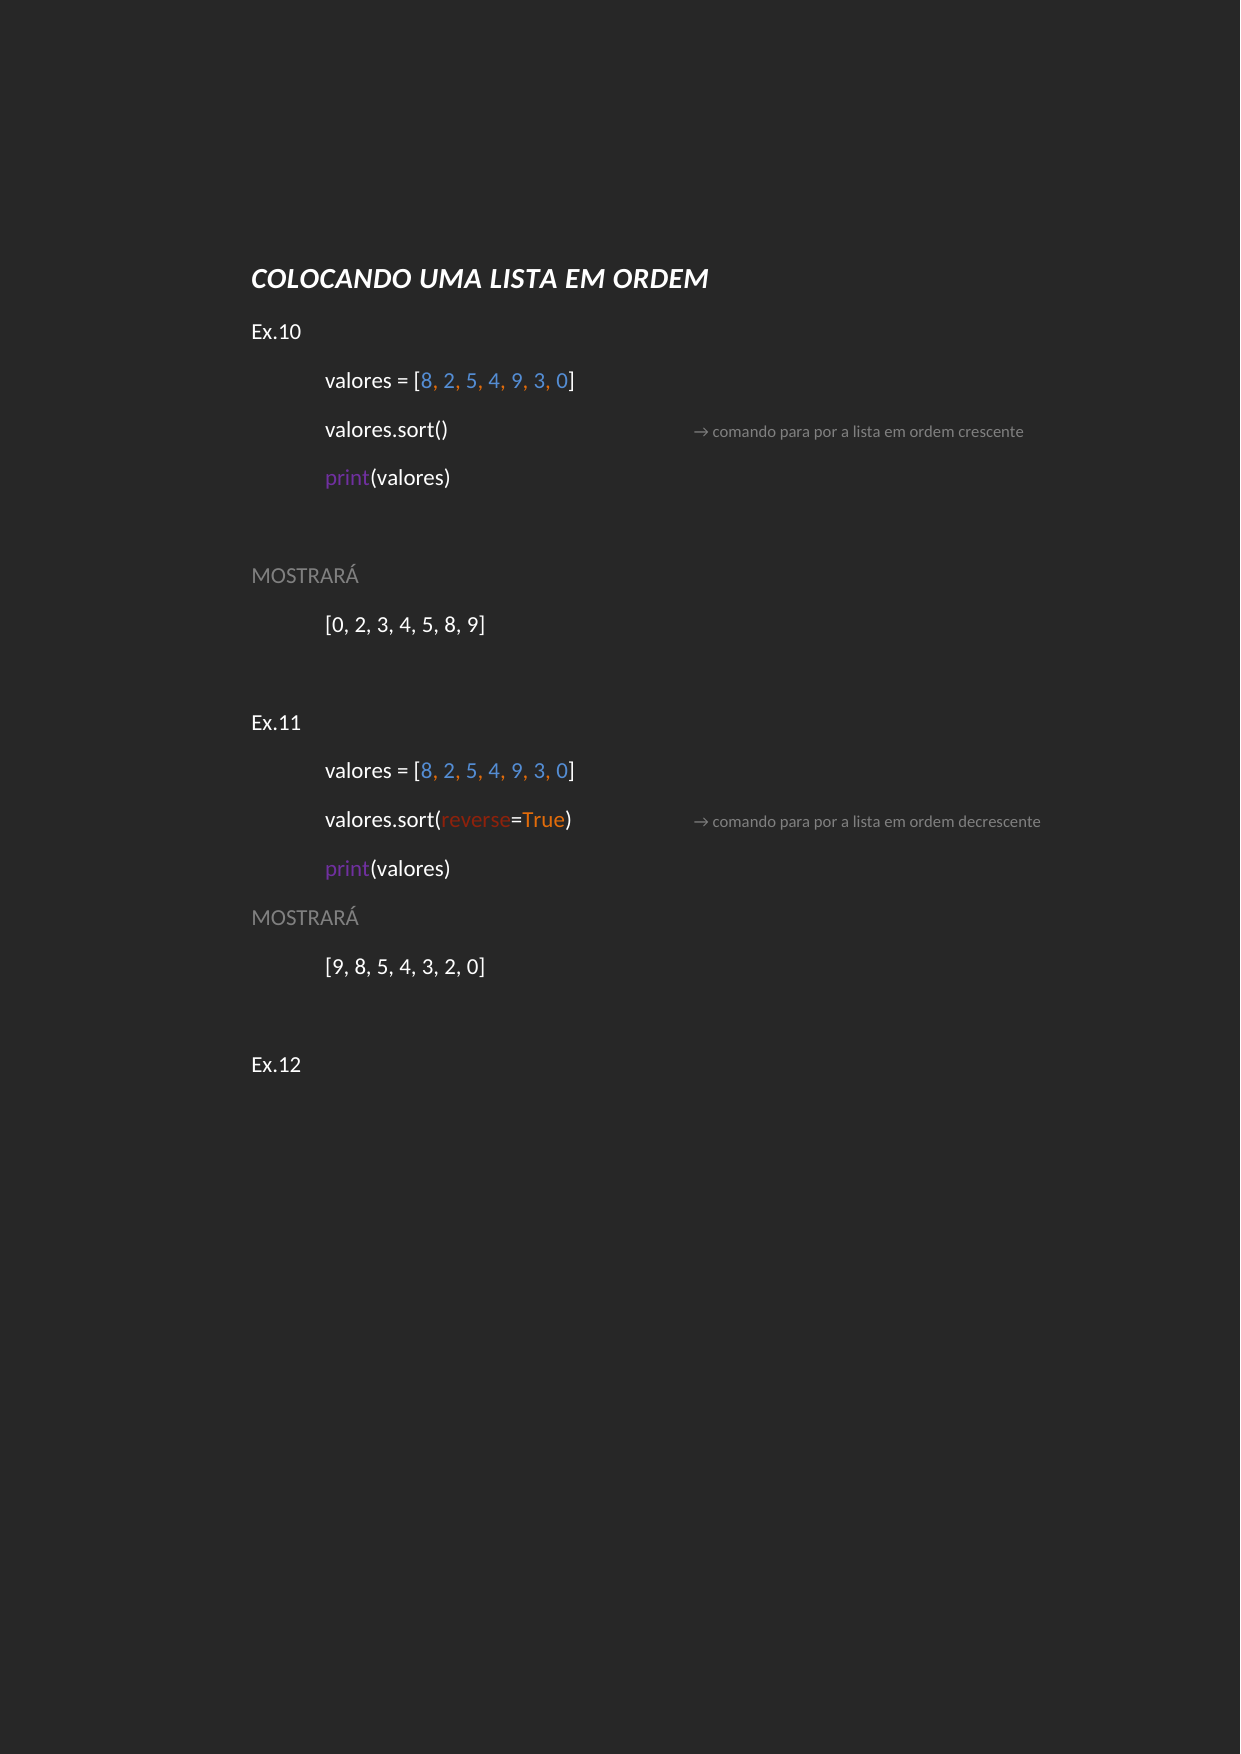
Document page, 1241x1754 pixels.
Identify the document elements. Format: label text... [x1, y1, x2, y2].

text [0, 2, 3, 4, 5, 8, 9] [177, 610, 1063, 638]
text valores.sort() → comando para por a lista em ordem crescente [177, 415, 1063, 443]
text valores = [8, 2, 5, 4, 9, 3, 0] [251, 757, 1063, 785]
text MOSTRARÁ [177, 561, 1063, 589]
text [9, 8, 5, 4, 3, 2, 0] [177, 952, 1063, 980]
text print(valores) [177, 854, 1063, 882]
text MOSTRARÁ [177, 903, 1063, 931]
text print(valores) [177, 463, 1063, 492]
text valores.sort(reverse=True) → comando para por a lista em ordem decrescente [177, 806, 1063, 833]
text Ex.12 [177, 1050, 1063, 1078]
text Ex.11 [177, 708, 1063, 736]
text Ex.10 [177, 317, 1063, 345]
text valores = [8, 2, 5, 4, 9, 3, 0] [251, 366, 1063, 394]
text COLOCANDO UMA LISTA EM ORDEM [177, 261, 1063, 296]
